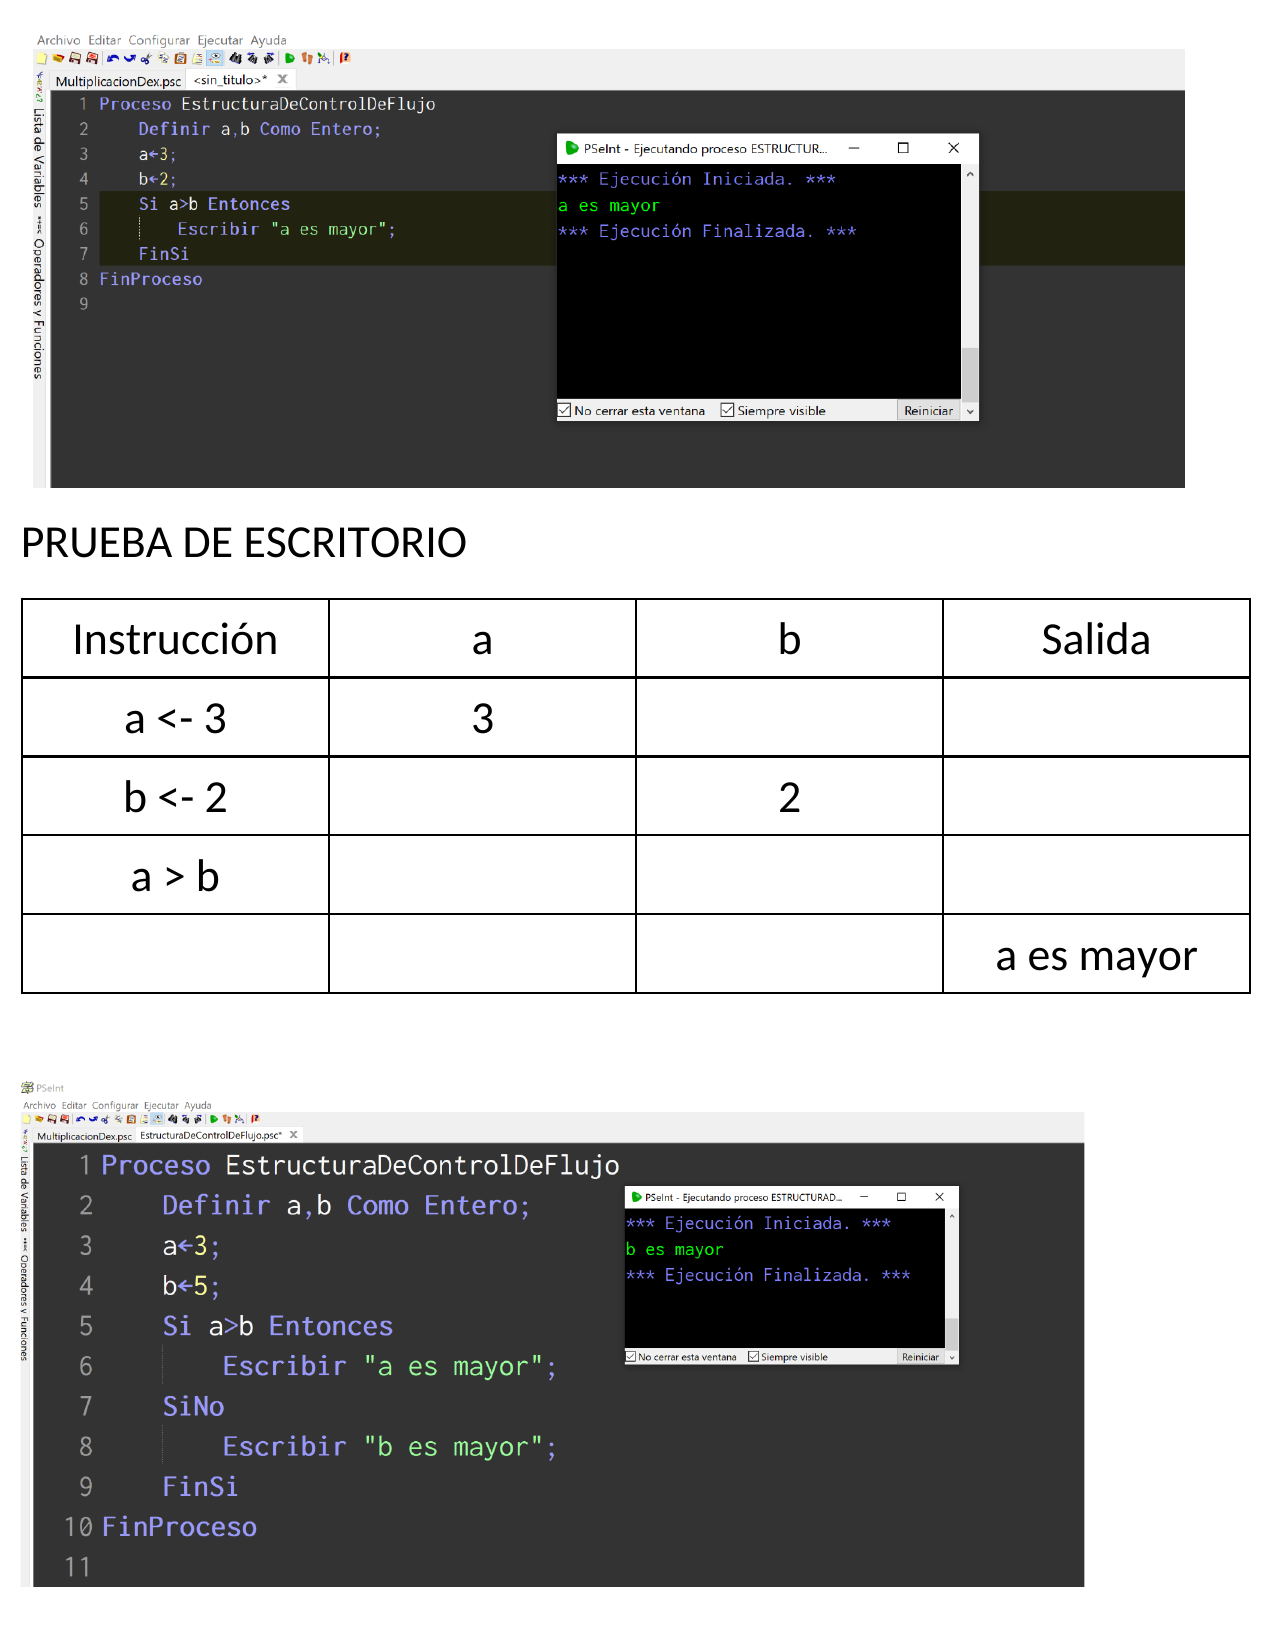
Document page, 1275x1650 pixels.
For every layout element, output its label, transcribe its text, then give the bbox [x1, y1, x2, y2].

table_cell [944, 758, 1249, 834]
picture [20, 1079, 1085, 1587]
table_cell [944, 679, 1249, 755]
table_cell [330, 915, 635, 992]
table_cell a > b [23, 836, 328, 913]
table_header Instrucción [23, 600, 328, 676]
table_cell [637, 915, 942, 992]
table_cell 2 [637, 758, 942, 834]
table_cell a <- 3 [23, 679, 328, 755]
text PRUEBA DE ESCRITORIO [21, 512, 1249, 568]
table_cell [330, 836, 635, 913]
table_cell 3 [330, 679, 635, 755]
picture [33, 29, 1185, 488]
table_cell [637, 836, 942, 913]
table_cell [23, 915, 328, 992]
table_cell [330, 758, 635, 834]
table_cell [637, 679, 942, 755]
table_header a [330, 600, 635, 676]
table_cell b <- 2 [23, 758, 328, 834]
table_cell a es mayor [944, 915, 1249, 992]
table_header b [637, 600, 942, 676]
table_cell [944, 836, 1249, 913]
table_header Salida [944, 600, 1249, 676]
